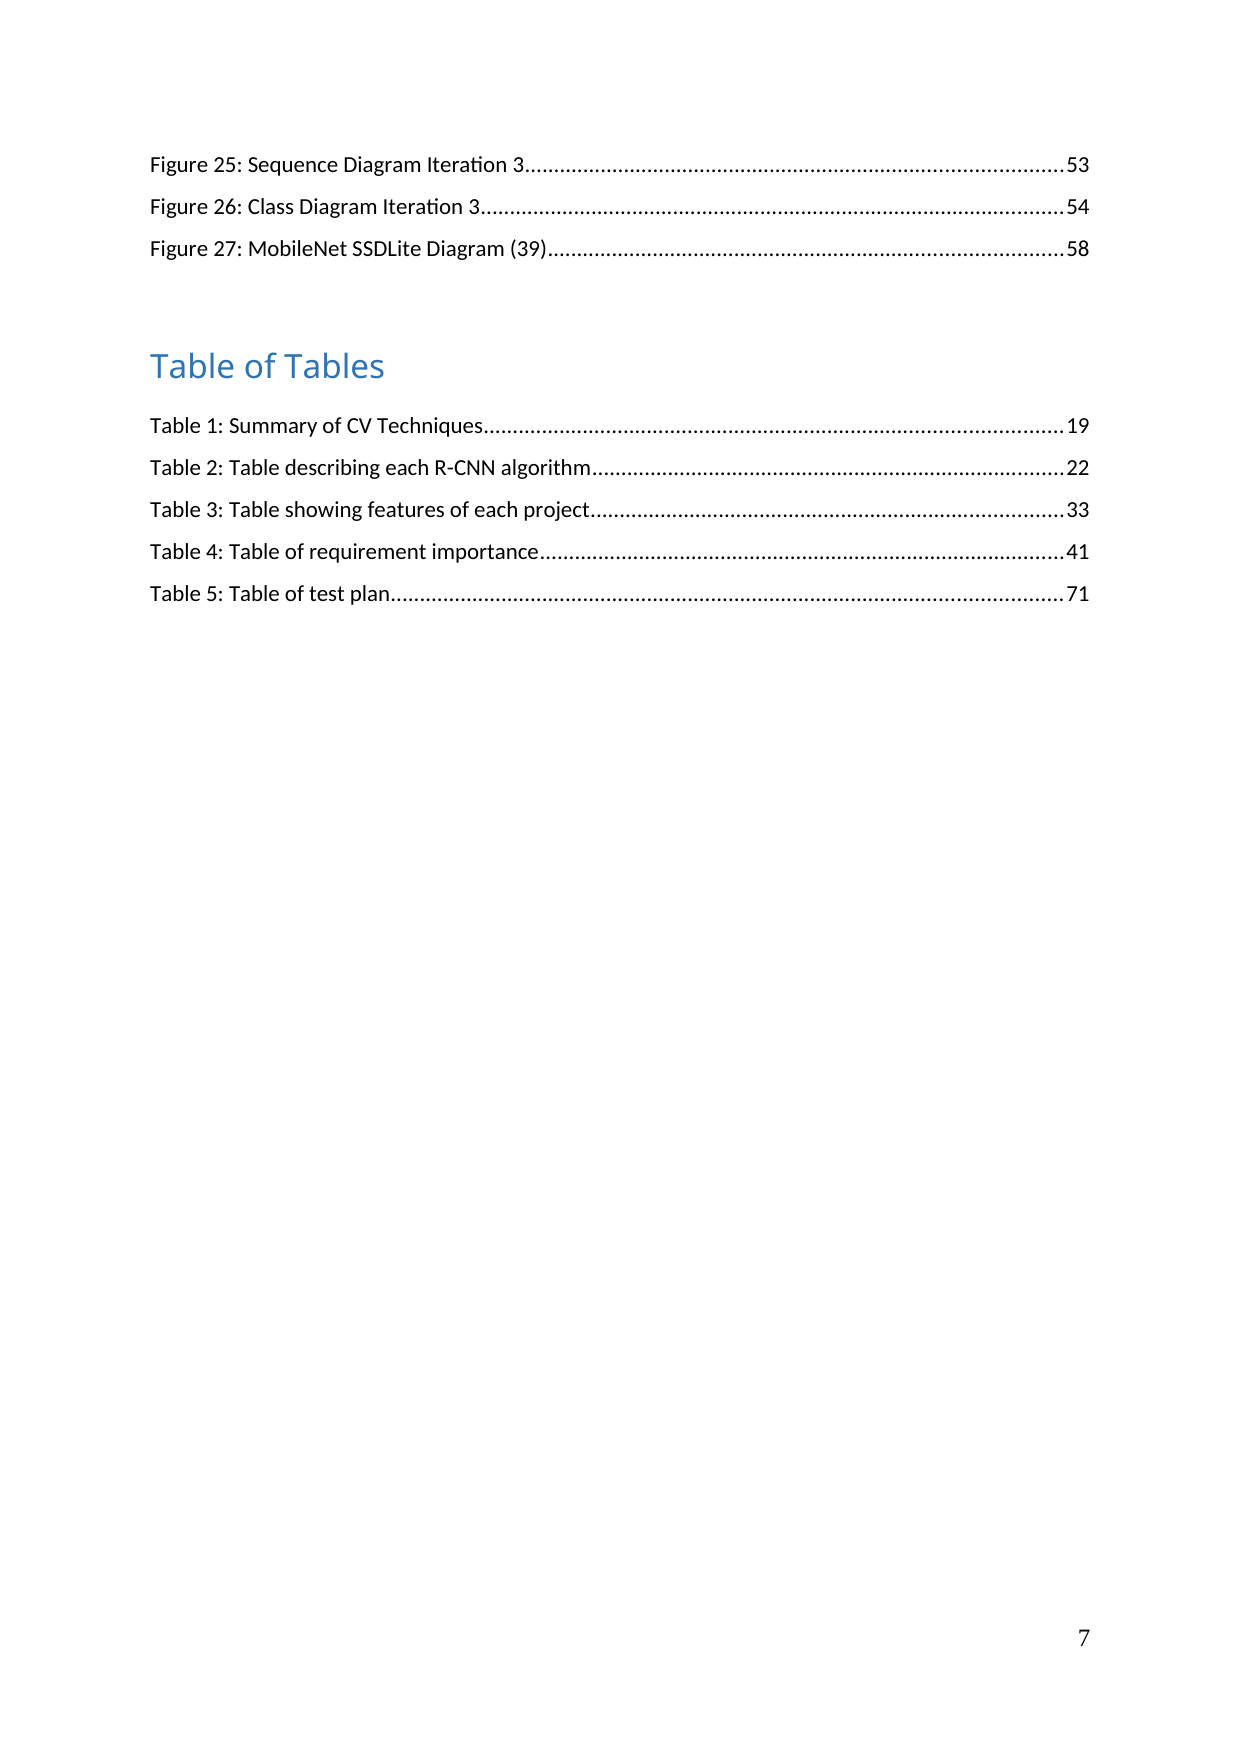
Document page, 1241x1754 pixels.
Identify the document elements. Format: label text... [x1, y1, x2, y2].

text Table 3: Table showing features of each project 33 [150, 495, 1090, 523]
text Table 5: Table of test plan 71 [150, 579, 1090, 607]
text Figure 25: Sequence Diagram Iteration 3 53 [150, 150, 1090, 178]
text Figure 26: Class Diagram Iteration 3 54 [150, 192, 1090, 220]
subtitle Table of Tables [150, 343, 1090, 388]
text Figure 27: MobileNet SSDLite Diagram (39) 58 [150, 234, 1090, 262]
text Table 1: Summary of CV Techniques 19 [150, 411, 1090, 439]
text Table 4: Table of requirement importance 41 [150, 537, 1090, 565]
text Table 2: Table describing each R-CNN algorithm 22 [150, 453, 1090, 481]
